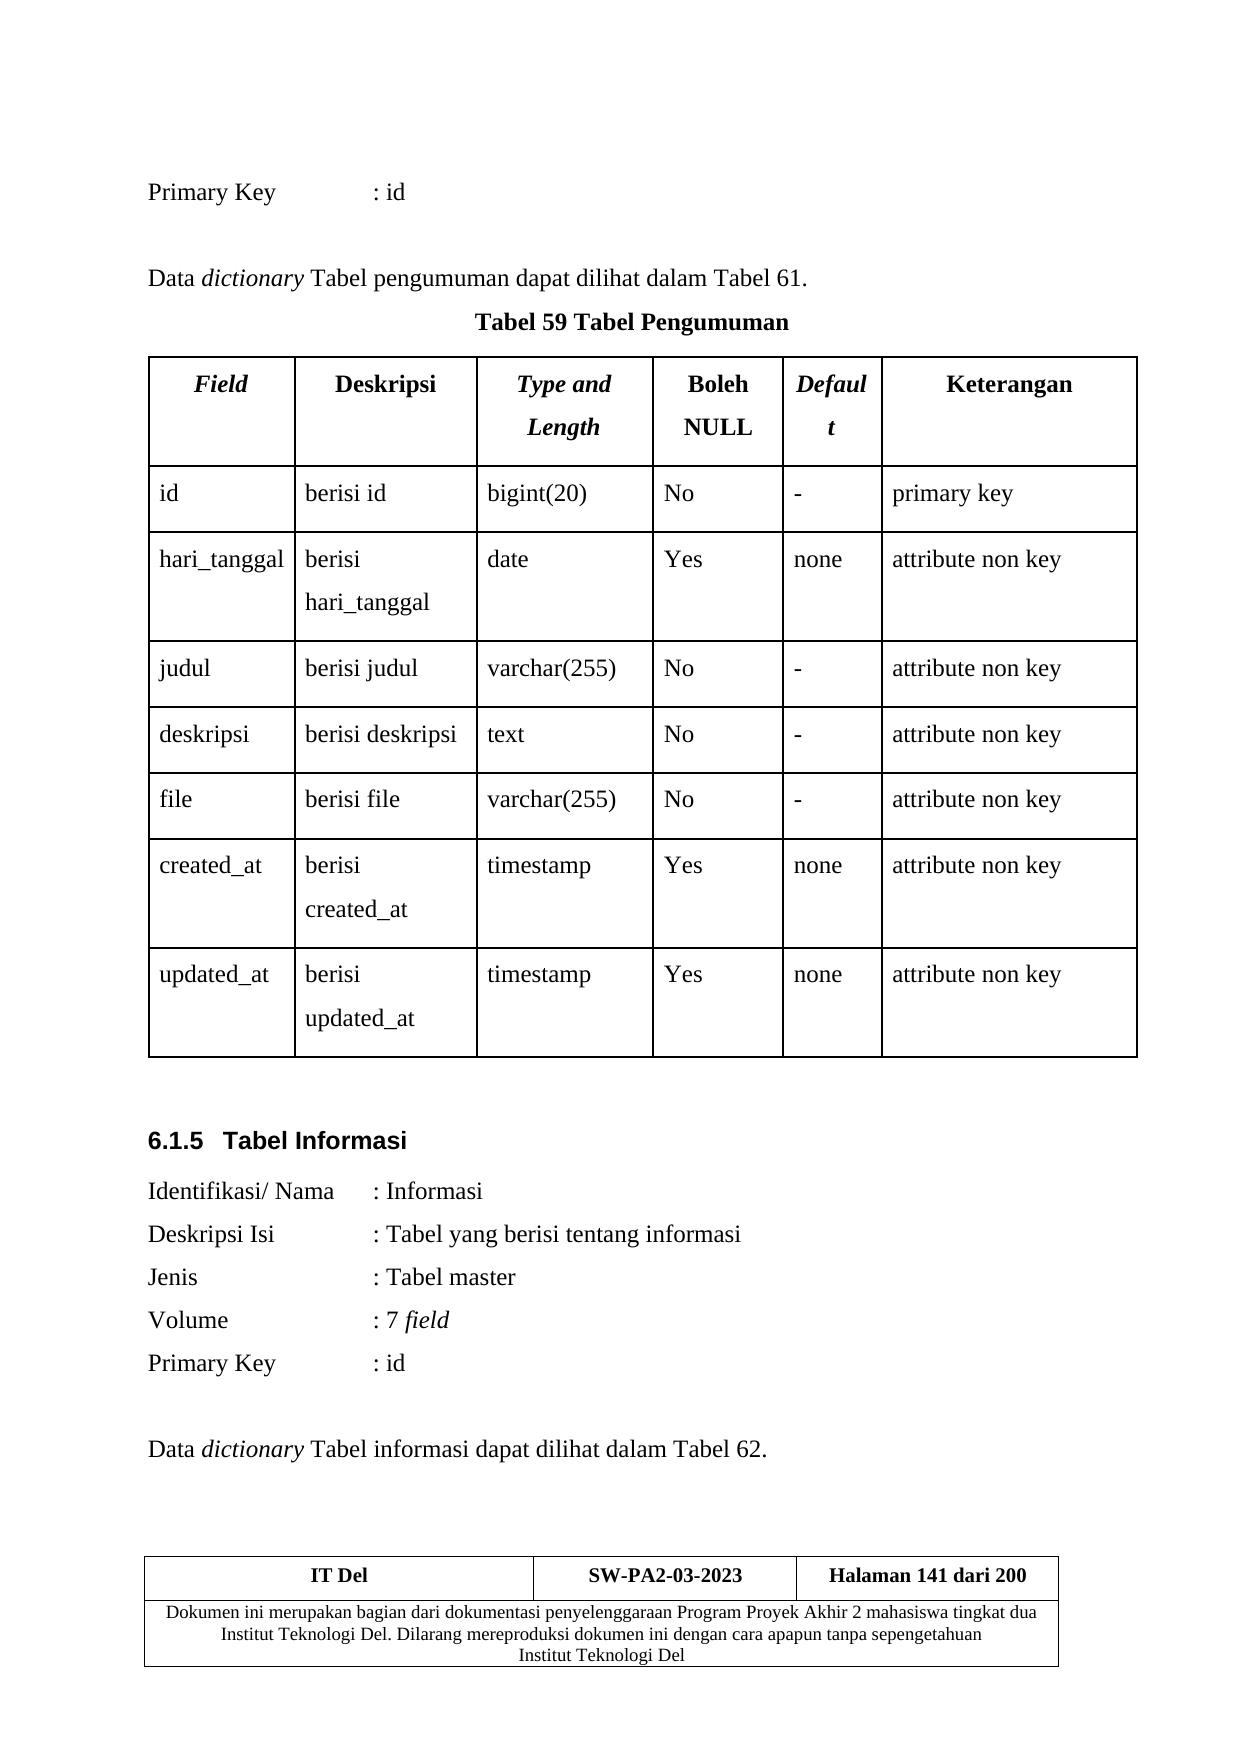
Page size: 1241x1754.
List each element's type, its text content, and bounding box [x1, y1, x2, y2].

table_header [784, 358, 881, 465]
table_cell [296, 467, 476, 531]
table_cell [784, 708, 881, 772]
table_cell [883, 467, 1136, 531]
text Volume : 7 field [148, 1305, 1116, 1334]
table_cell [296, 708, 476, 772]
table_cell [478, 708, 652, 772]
text Data dictionary Tabel pengumuman dapat dilihat dalam Tabel 61. [148, 263, 1116, 292]
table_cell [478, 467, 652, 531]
text Data dictionary Tabel informasi dapat dilihat dalam Tabel 62. [148, 1434, 1116, 1463]
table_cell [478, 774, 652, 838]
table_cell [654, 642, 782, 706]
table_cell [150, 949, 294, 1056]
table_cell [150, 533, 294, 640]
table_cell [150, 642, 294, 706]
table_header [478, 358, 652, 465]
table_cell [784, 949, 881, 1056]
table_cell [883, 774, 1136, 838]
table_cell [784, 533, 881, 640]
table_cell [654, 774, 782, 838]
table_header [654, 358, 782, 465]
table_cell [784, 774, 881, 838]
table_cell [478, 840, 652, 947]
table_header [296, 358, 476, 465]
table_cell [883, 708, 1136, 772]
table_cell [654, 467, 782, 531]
subtitle Tabel Informasi [148, 1126, 1116, 1155]
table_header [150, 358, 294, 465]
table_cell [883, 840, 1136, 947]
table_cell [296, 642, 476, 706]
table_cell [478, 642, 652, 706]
text Primary Key : id [148, 1348, 1116, 1377]
text Deskripsi Isi : Tabel yang berisi tentang informasi [148, 1219, 1116, 1248]
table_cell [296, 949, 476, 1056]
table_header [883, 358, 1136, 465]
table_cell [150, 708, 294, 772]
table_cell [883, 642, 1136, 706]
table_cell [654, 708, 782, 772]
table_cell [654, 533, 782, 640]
text Identifikasi/ Nama : Informasi [148, 1176, 1116, 1204]
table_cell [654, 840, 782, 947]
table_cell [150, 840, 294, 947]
text Primary Key : id [148, 177, 1116, 206]
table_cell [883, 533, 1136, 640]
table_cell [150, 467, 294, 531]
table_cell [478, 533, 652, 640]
text Jenis : Tabel master [148, 1262, 1116, 1291]
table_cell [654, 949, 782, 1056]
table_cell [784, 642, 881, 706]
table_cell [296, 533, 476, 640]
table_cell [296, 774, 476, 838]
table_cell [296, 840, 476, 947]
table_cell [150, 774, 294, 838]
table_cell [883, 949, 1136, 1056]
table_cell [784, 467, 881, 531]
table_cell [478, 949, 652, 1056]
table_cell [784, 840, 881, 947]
